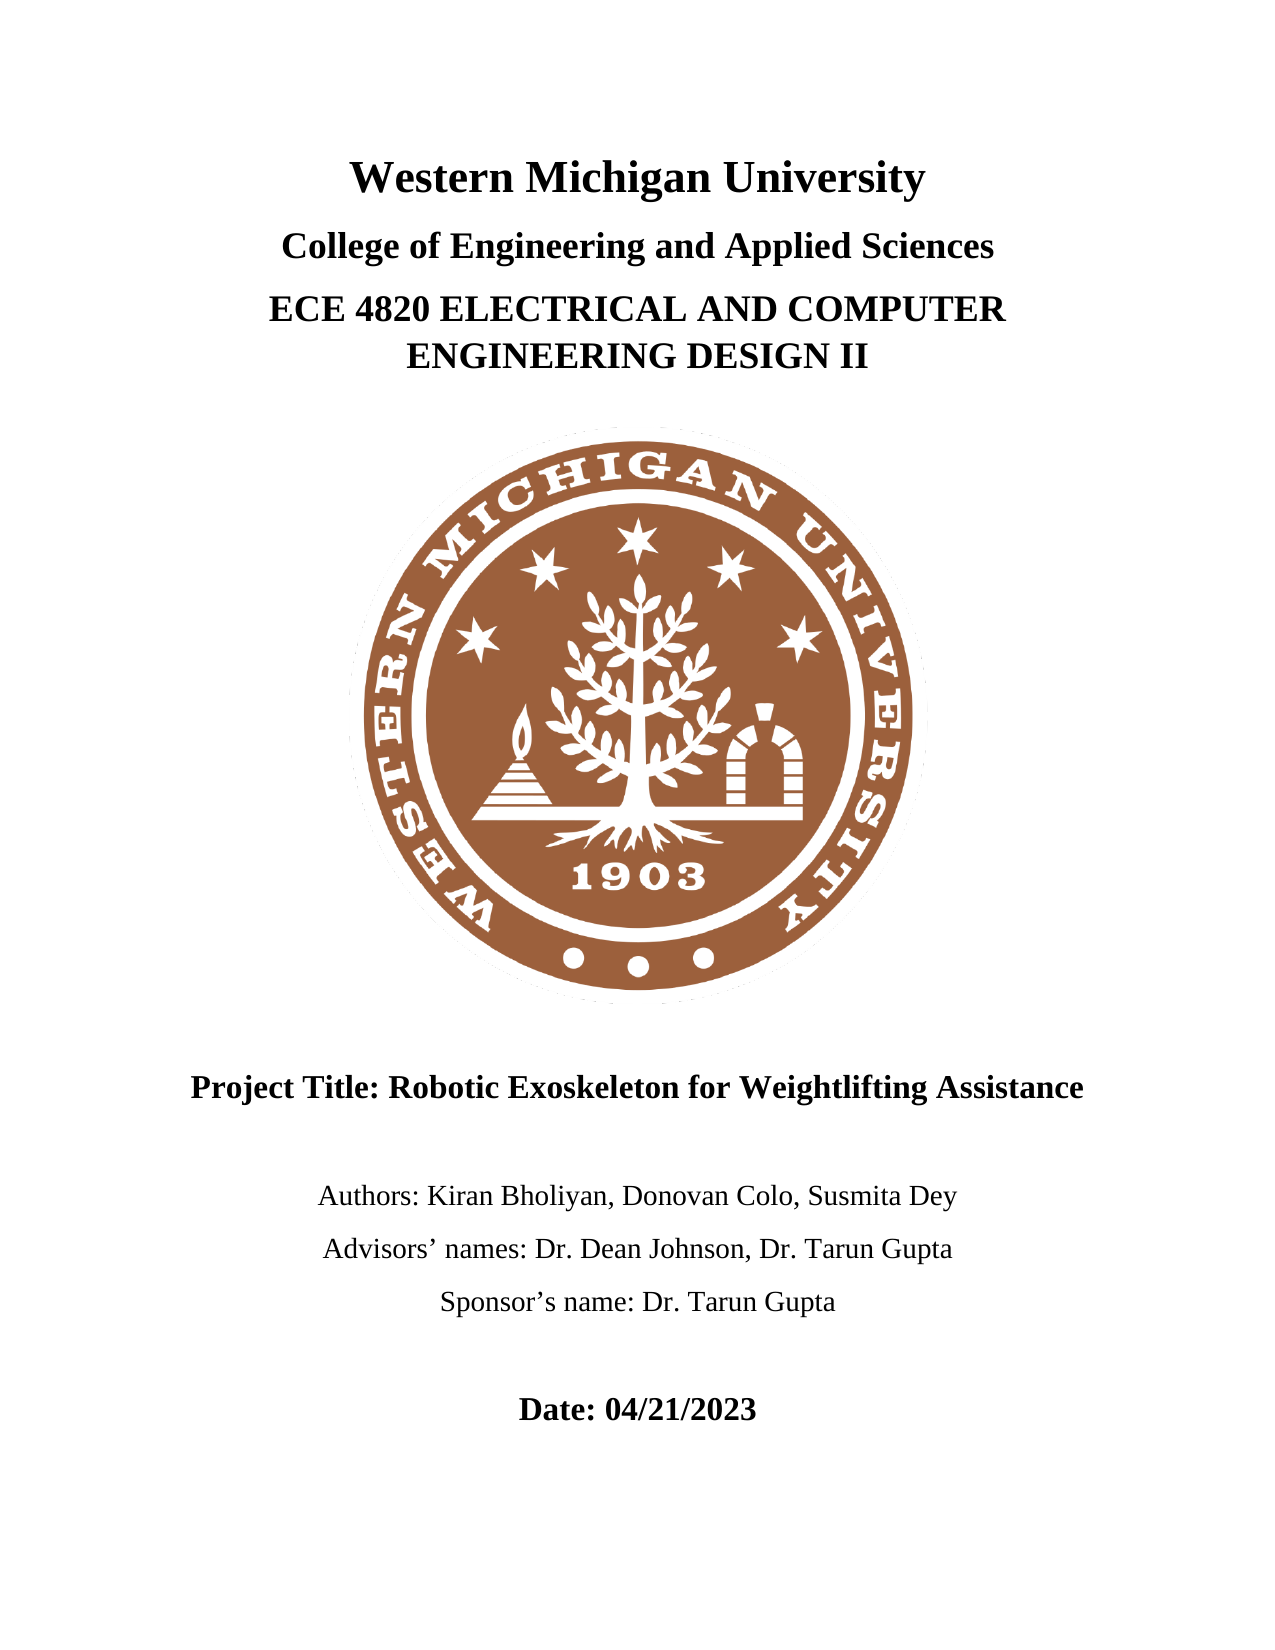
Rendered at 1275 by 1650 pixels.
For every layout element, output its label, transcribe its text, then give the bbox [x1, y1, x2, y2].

text Date: 04/21/2023 [150, 1389, 1125, 1428]
text ECE 4820 ELECTRICAL AND COMPUTER ENGINEERING DESIGN II [150, 287, 1125, 376]
picture [347, 425, 928, 1006]
text Authors: Kiran Bholiyan, Donovan Colo, Susmita Dey [150, 1178, 1125, 1212]
text Sponsor’s name: Dr. Tarun Gupta [150, 1284, 1125, 1317]
text College of Engineering and Applied Sciences [150, 223, 1125, 267]
text Western Michigan University [150, 150, 1125, 203]
text Advisors’ names: Dr. Dean Johnson, Dr. Tarun Gupta [150, 1231, 1125, 1264]
text Project Title: Robotic Exoskeleton for Weightlifting Assistance [150, 1067, 1125, 1106]
